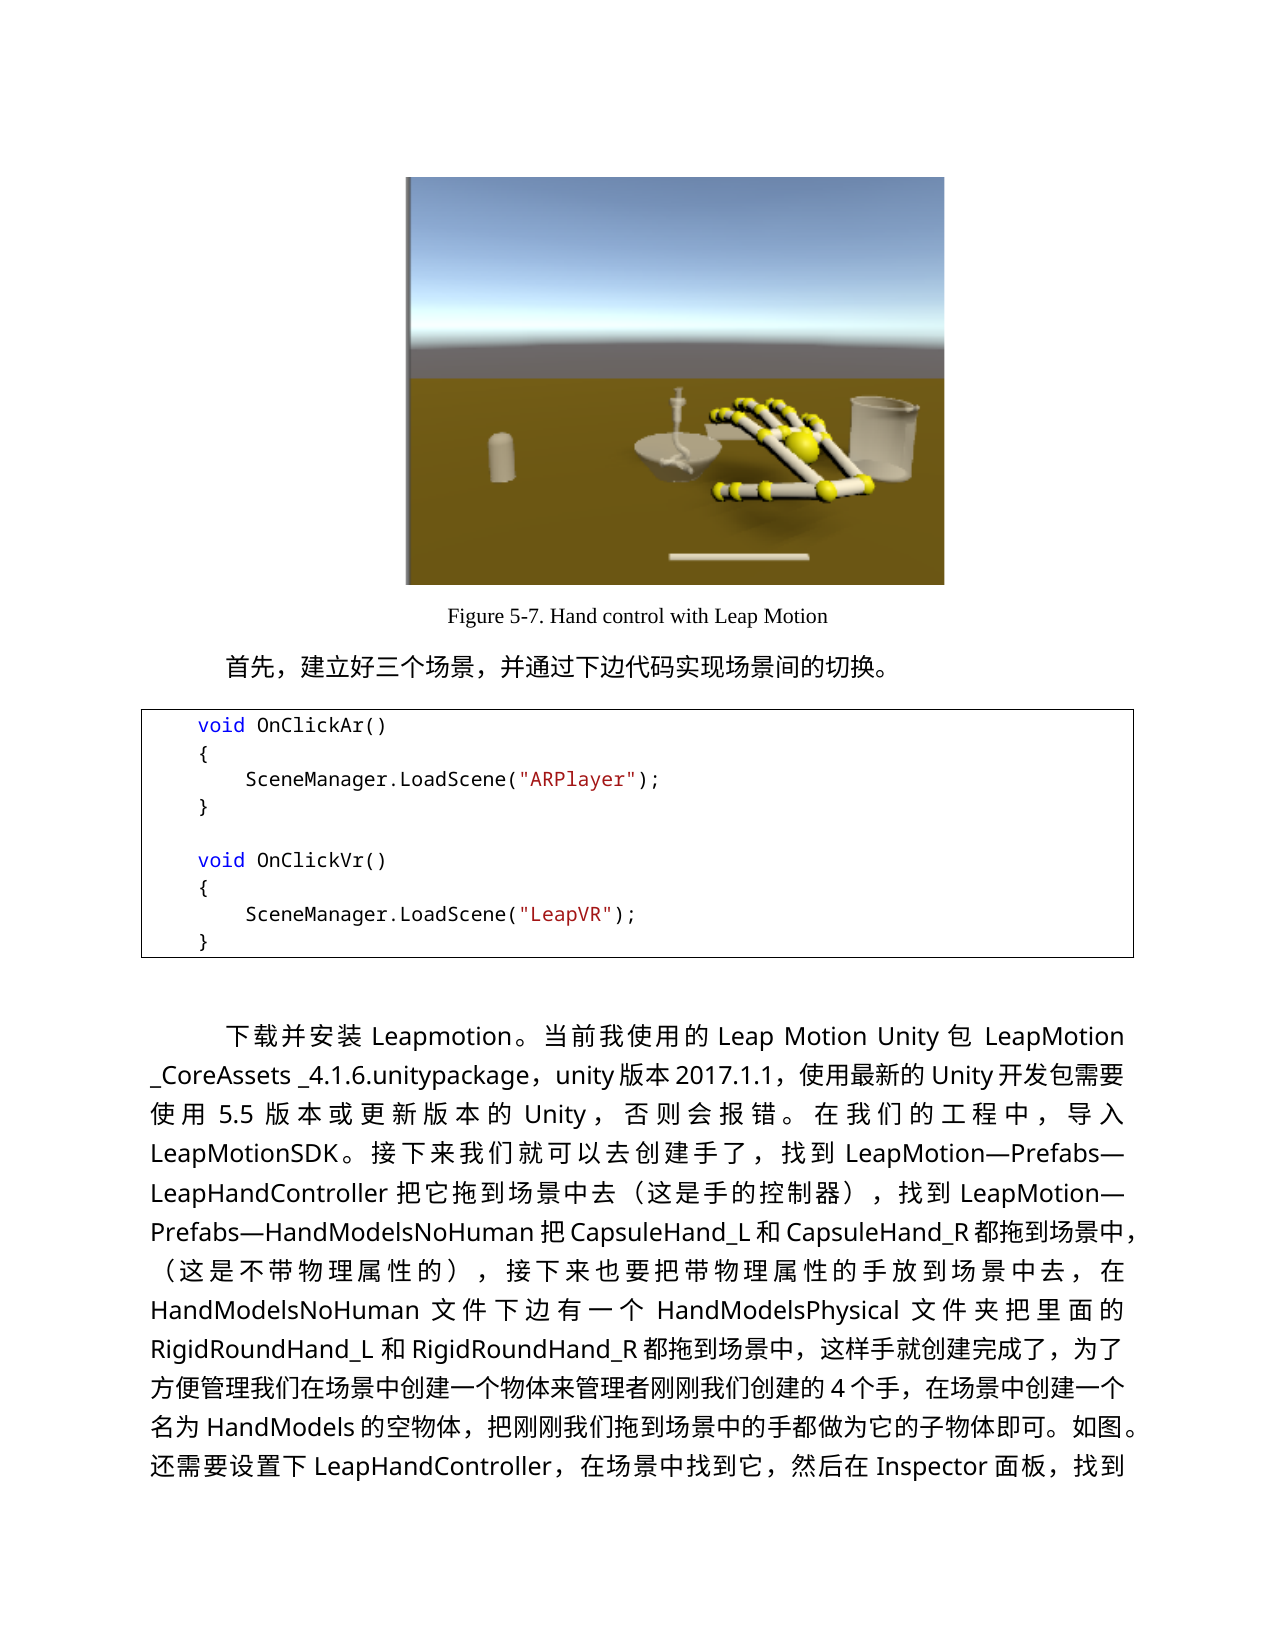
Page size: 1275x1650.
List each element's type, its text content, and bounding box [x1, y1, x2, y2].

text 首先，建立好三个场景，并通过下边代码实现场景间的切换。 [150, 647, 1125, 684]
picture [405, 177, 945, 585]
text SceneManager.LoadScene("ARPlayer"); [150, 766, 1125, 793]
text } [142, 924, 1133, 957]
text SceneManager.LoadScene("LeapVR"); [150, 901, 1125, 924]
text { [150, 739, 1125, 766]
text } [150, 793, 1125, 820]
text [150, 1017, 1125, 1483]
text void OnClickVr() [150, 847, 1125, 874]
text Figure 5-7. Hand control with Leap Motion [150, 603, 1125, 629]
text { [150, 874, 1125, 901]
text void OnClickAr() [142, 710, 1133, 739]
